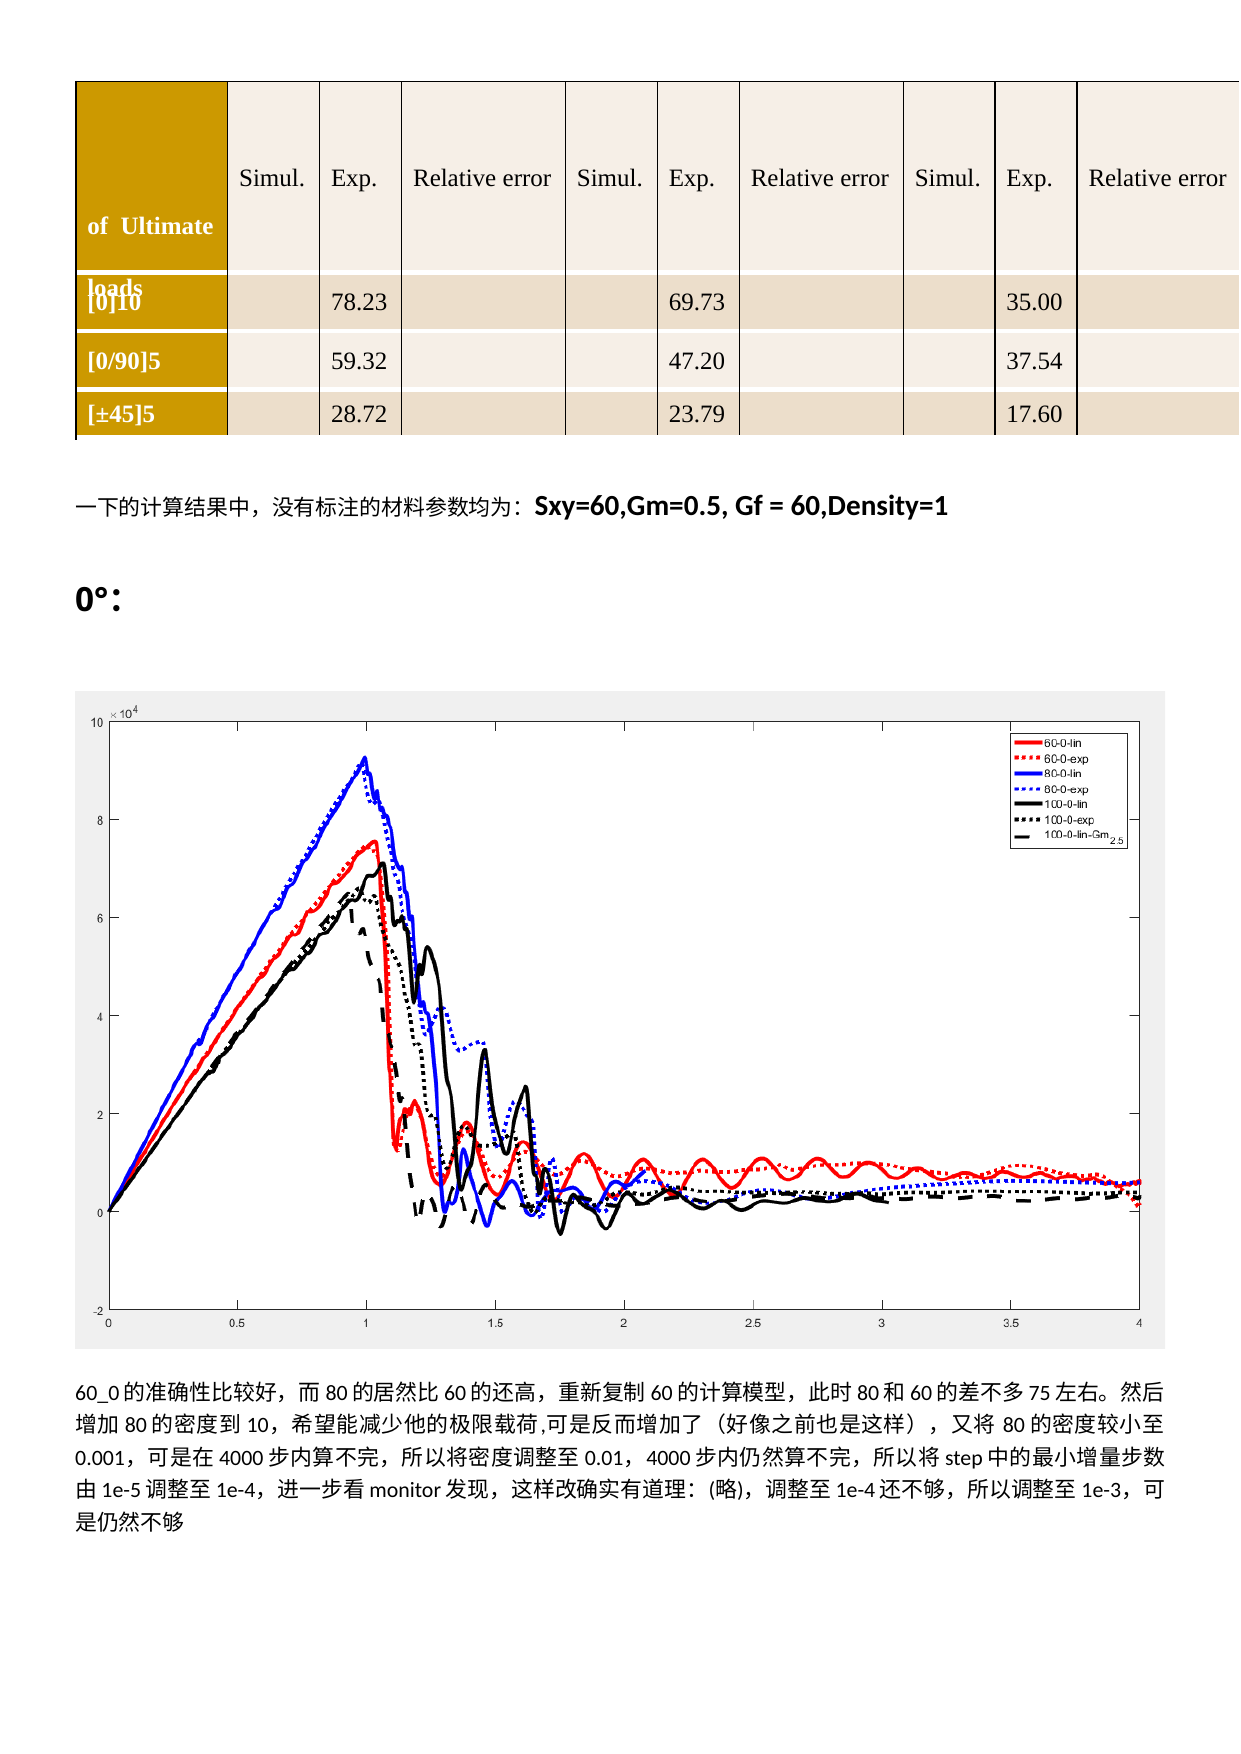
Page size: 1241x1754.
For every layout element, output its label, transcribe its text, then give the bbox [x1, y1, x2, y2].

table_cell Relative error [1078, 82, 1239, 270]
table_cell [228, 275, 319, 329]
table_cell [±45]5 [77, 392, 227, 435]
table_cell [566, 392, 657, 435]
table_cell [566, 333, 657, 387]
table_cell Exp. [320, 82, 401, 270]
table_cell [402, 392, 565, 435]
table_cell [1078, 333, 1239, 387]
table_cell [228, 333, 319, 387]
table_cell Exp. [996, 82, 1076, 270]
table_cell [740, 333, 903, 387]
table_cell [740, 275, 903, 329]
text 一下的计算结果中，没有标注的材料参数均为：Sxy=60,Gm=0.5, Gf = 60,Density=1 [75, 472, 1165, 537]
table_cell [904, 333, 994, 387]
table_cell Simul. [566, 82, 657, 270]
table_cell Relative error [402, 82, 565, 270]
table_cell 69.73 [658, 275, 739, 329]
table_cell 37.54 [996, 333, 1076, 387]
table_cell [0/90]5 [77, 333, 227, 387]
table_cell [566, 275, 657, 329]
text 60_0的准确性比较好，而80的居然比60的还高，重新复制60的计算模型，此时80和60的差不多75左右。然后增加80的密度到10，希望能减少他的极限载荷,可是反而增加了（好像之前也是这样），又将80的密度较小至0.001，可是在4000步内算不完，所以将密度调整至0.01，4000步内仍然算不完，所以将step中的最小增量步数由1e-5调整至1e-4，进一步看monitor发现，这样改确实有道理：(略)，调整至1e-4还不够，所以调整至1e-3，可是仍然不够 [75, 1374, 1165, 1537]
picture [75, 691, 1166, 1349]
table_cell Simul. [904, 82, 994, 270]
table_cell [904, 275, 994, 329]
table_cell [0]10 [77, 275, 227, 329]
table_cell [1078, 392, 1239, 435]
table_cell 78.23 [320, 275, 401, 329]
subtitle 0°： [75, 564, 1165, 629]
table_cell 28.72 [320, 392, 401, 435]
table_cell [1078, 275, 1239, 329]
table_cell Relative error [740, 82, 903, 270]
table_cell Exp. [658, 82, 739, 270]
table_cell 59.32 [320, 333, 401, 387]
table_cell Simul. [228, 82, 319, 270]
table_cell 47.20 [658, 333, 739, 387]
table_cell [402, 333, 565, 387]
table_cell 23.79 [658, 392, 739, 435]
table_cell 35.00 [996, 275, 1076, 329]
table_cell [402, 275, 565, 329]
table_cell [228, 392, 319, 435]
table_cell [904, 392, 994, 435]
table_cell 17.60 [996, 392, 1076, 435]
table_cell [740, 392, 903, 435]
